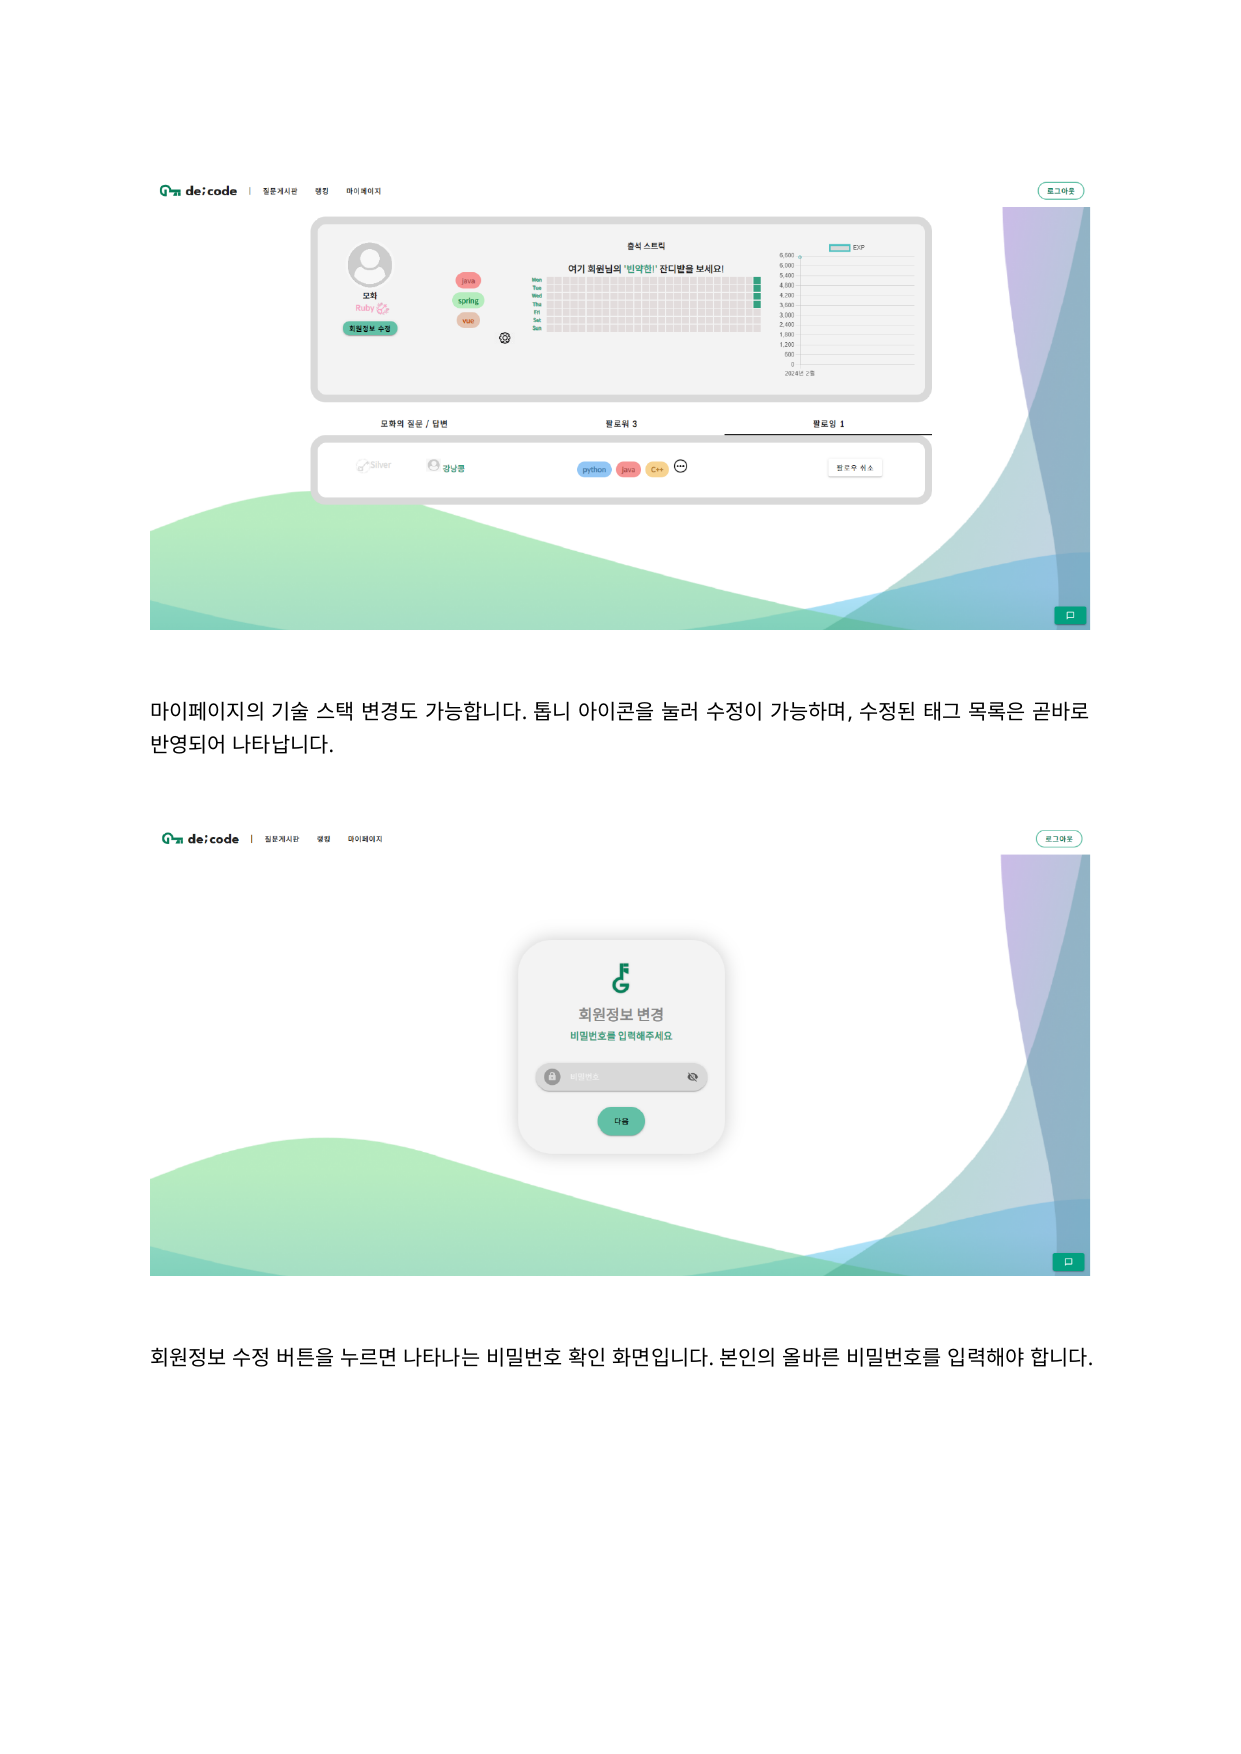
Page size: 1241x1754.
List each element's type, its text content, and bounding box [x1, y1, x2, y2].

picture [150, 824, 1091, 1276]
text 마이페이지의 기술 스택 변경도 가능합니다. 톱니 아이콘을 눌러 수정이 가능하며, 수정된 태그 목록은 곧바로 반영되어 나타납니다. [150, 695, 1090, 758]
picture [150, 177, 1091, 630]
text 회원정보 수정 버튼을 누르면 나타나는 비밀번호 확인 화면입니다. 본인의 올바른 비밀번호를 입력해야 합니다. [150, 1342, 1090, 1372]
